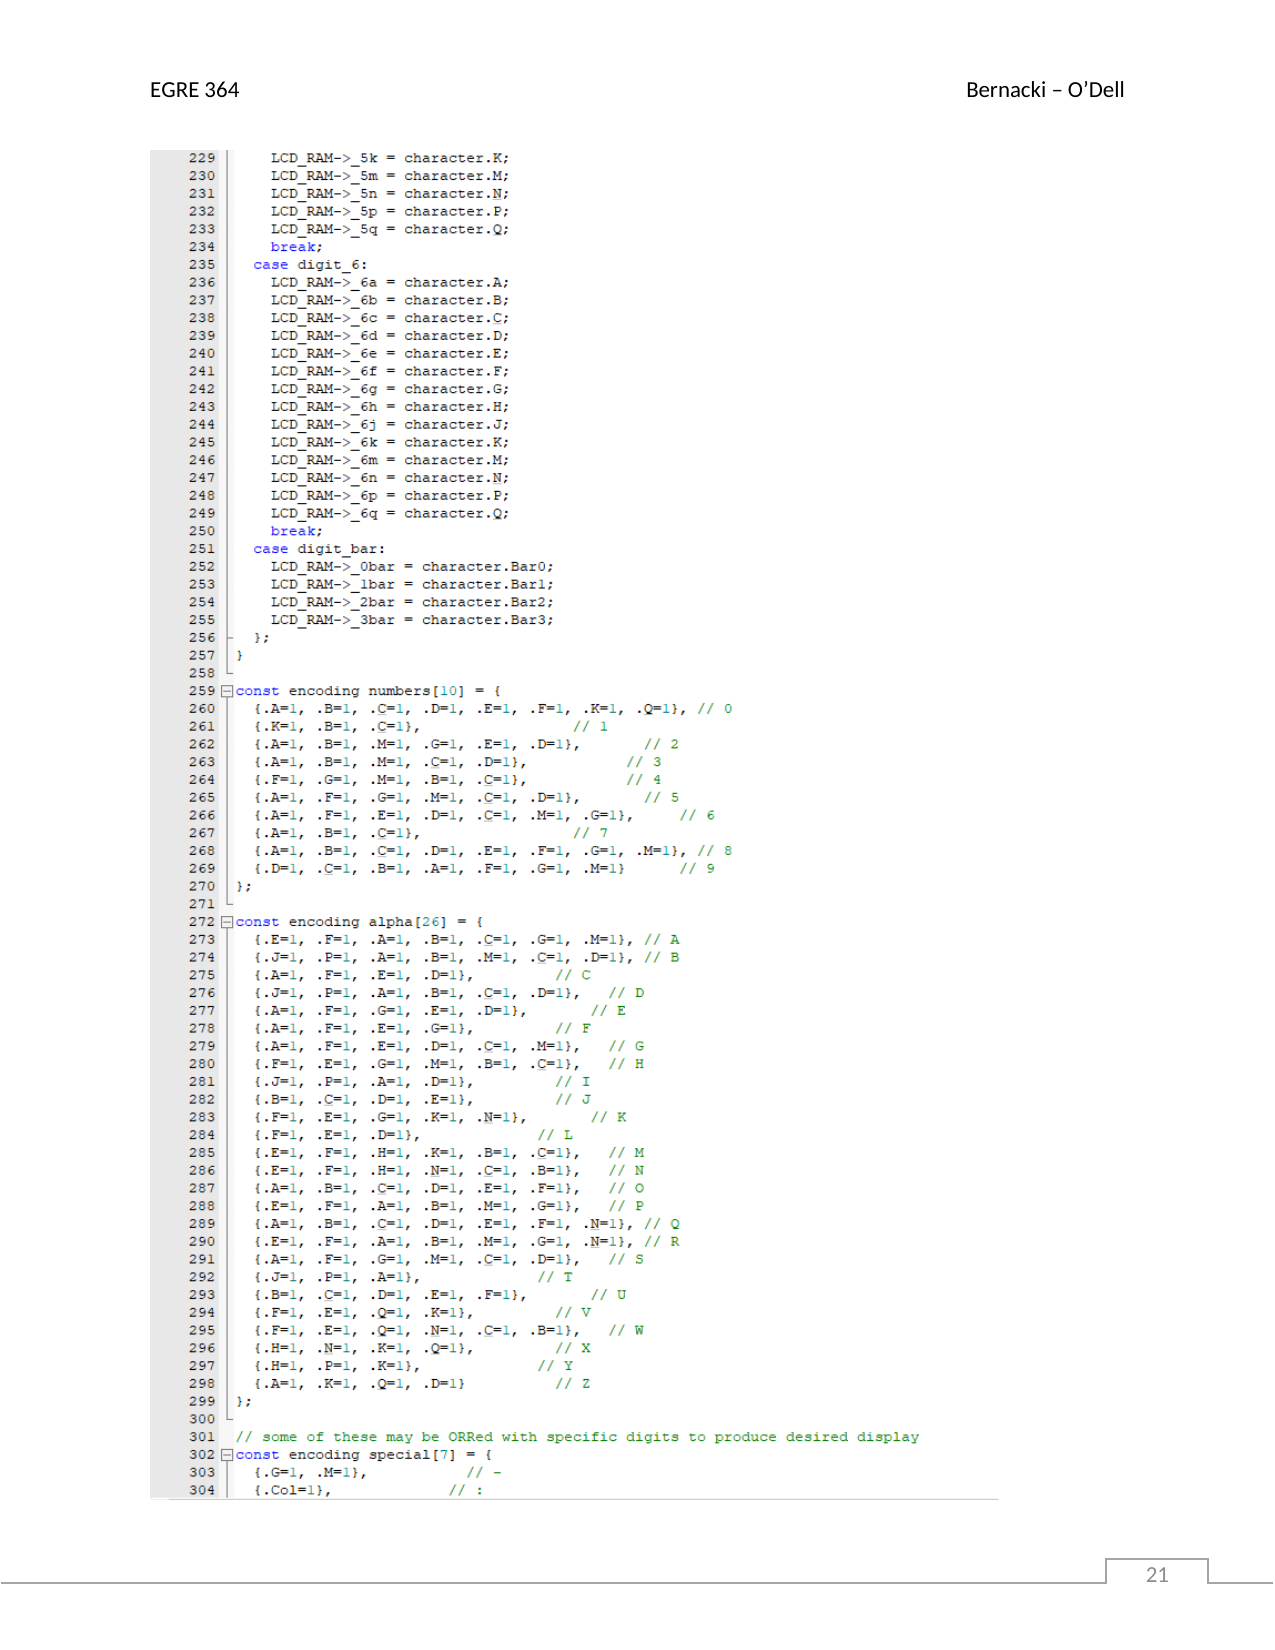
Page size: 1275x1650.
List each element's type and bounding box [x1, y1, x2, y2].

picture [150, 150, 999, 1500]
